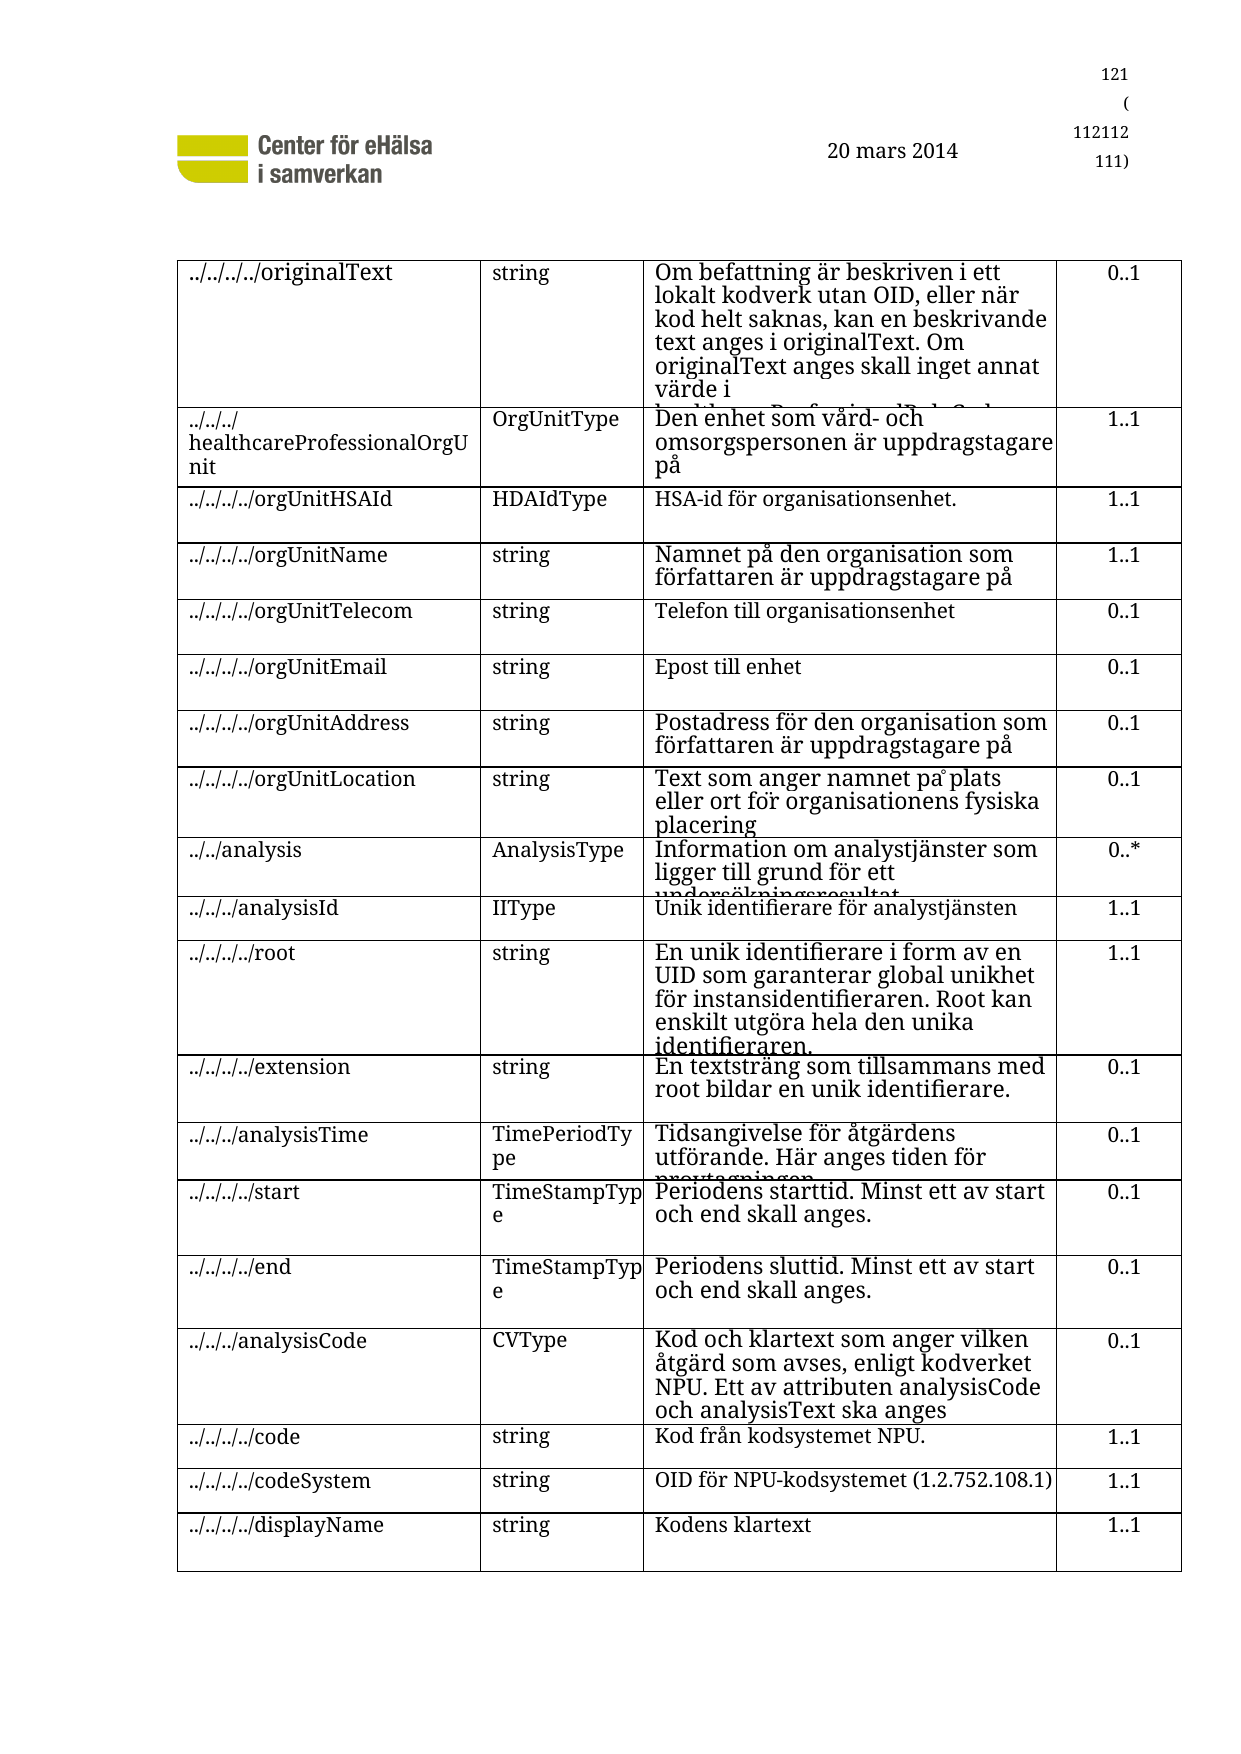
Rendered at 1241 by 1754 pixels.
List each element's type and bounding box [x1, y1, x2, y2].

picture [177, 135, 432, 183]
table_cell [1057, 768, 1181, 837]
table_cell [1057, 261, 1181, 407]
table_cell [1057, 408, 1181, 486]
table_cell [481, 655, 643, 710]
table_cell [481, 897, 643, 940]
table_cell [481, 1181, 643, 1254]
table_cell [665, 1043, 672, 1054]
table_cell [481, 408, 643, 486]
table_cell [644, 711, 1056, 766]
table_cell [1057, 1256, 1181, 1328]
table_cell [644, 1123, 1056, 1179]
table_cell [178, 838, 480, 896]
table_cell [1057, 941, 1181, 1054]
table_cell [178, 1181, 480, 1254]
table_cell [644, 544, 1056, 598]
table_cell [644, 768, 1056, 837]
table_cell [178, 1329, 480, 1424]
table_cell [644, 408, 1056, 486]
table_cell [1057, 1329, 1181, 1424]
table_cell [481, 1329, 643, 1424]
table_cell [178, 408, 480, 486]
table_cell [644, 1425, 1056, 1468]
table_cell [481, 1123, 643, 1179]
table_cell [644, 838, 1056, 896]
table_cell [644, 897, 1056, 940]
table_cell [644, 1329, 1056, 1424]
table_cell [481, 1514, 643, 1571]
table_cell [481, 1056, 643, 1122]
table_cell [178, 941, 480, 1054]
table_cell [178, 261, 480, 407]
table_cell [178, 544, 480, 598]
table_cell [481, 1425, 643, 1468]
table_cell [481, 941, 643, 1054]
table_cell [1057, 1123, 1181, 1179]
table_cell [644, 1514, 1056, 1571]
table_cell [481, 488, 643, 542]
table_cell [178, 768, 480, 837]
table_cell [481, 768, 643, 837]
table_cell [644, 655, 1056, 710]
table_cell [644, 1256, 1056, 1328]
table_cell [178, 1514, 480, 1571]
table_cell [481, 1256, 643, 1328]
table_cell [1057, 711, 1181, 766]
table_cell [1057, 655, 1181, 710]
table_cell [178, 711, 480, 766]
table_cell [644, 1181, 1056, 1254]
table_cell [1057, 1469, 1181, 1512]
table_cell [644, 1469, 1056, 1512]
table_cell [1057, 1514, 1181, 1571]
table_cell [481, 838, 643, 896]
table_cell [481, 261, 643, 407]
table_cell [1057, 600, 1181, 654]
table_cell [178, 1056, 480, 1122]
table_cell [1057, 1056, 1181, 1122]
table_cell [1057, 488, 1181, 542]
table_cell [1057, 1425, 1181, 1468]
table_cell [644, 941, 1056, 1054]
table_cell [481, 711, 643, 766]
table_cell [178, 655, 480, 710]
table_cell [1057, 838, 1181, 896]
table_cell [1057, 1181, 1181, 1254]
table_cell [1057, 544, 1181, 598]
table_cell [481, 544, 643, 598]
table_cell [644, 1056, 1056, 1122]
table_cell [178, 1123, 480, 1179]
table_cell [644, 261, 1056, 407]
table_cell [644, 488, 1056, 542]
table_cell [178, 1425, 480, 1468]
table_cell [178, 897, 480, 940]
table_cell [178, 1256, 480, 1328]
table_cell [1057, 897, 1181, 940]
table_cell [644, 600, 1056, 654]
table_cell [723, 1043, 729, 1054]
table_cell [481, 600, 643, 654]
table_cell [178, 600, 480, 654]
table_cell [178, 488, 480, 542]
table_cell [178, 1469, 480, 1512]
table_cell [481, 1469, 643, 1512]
